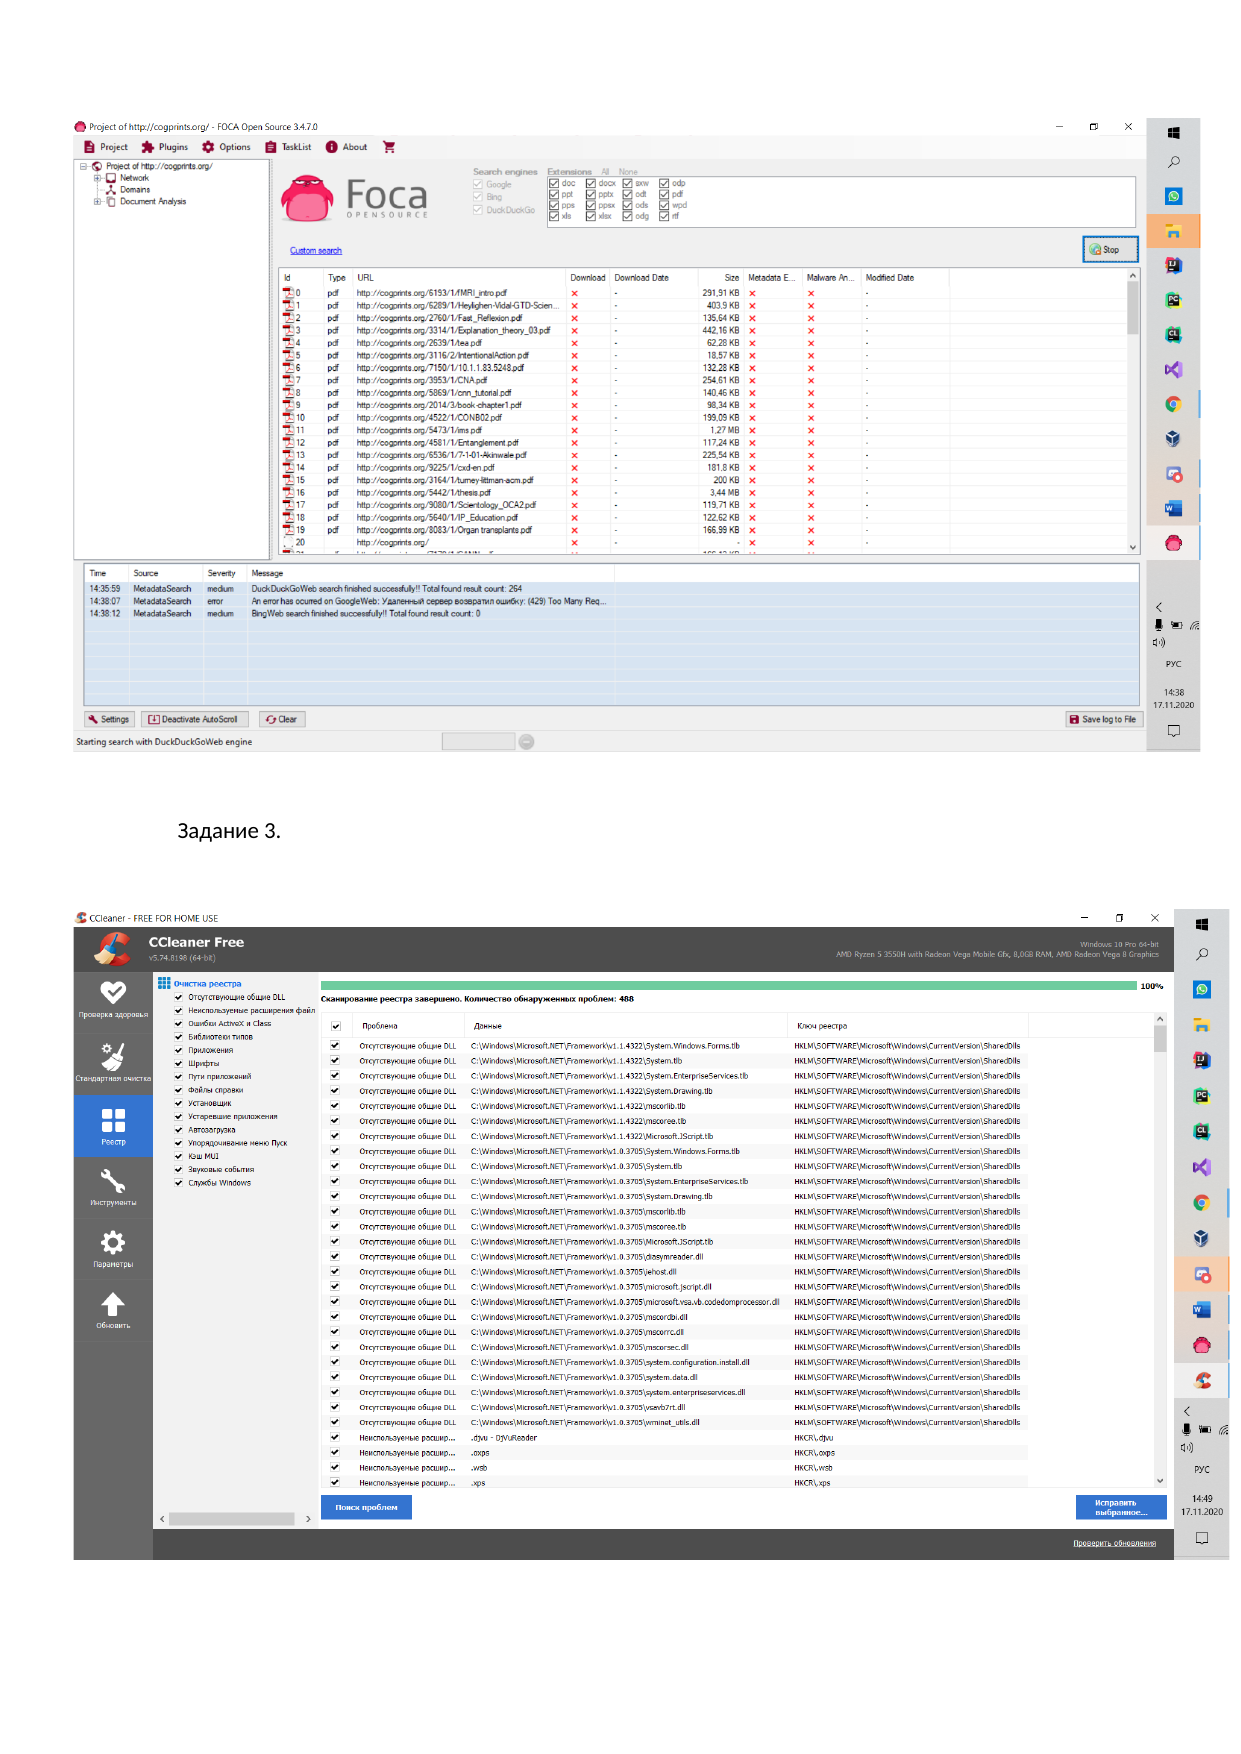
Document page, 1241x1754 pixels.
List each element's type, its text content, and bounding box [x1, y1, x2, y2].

text Задание 3. [177, 817, 1152, 844]
picture [73, 118, 1201, 752]
picture [73, 909, 1230, 1560]
